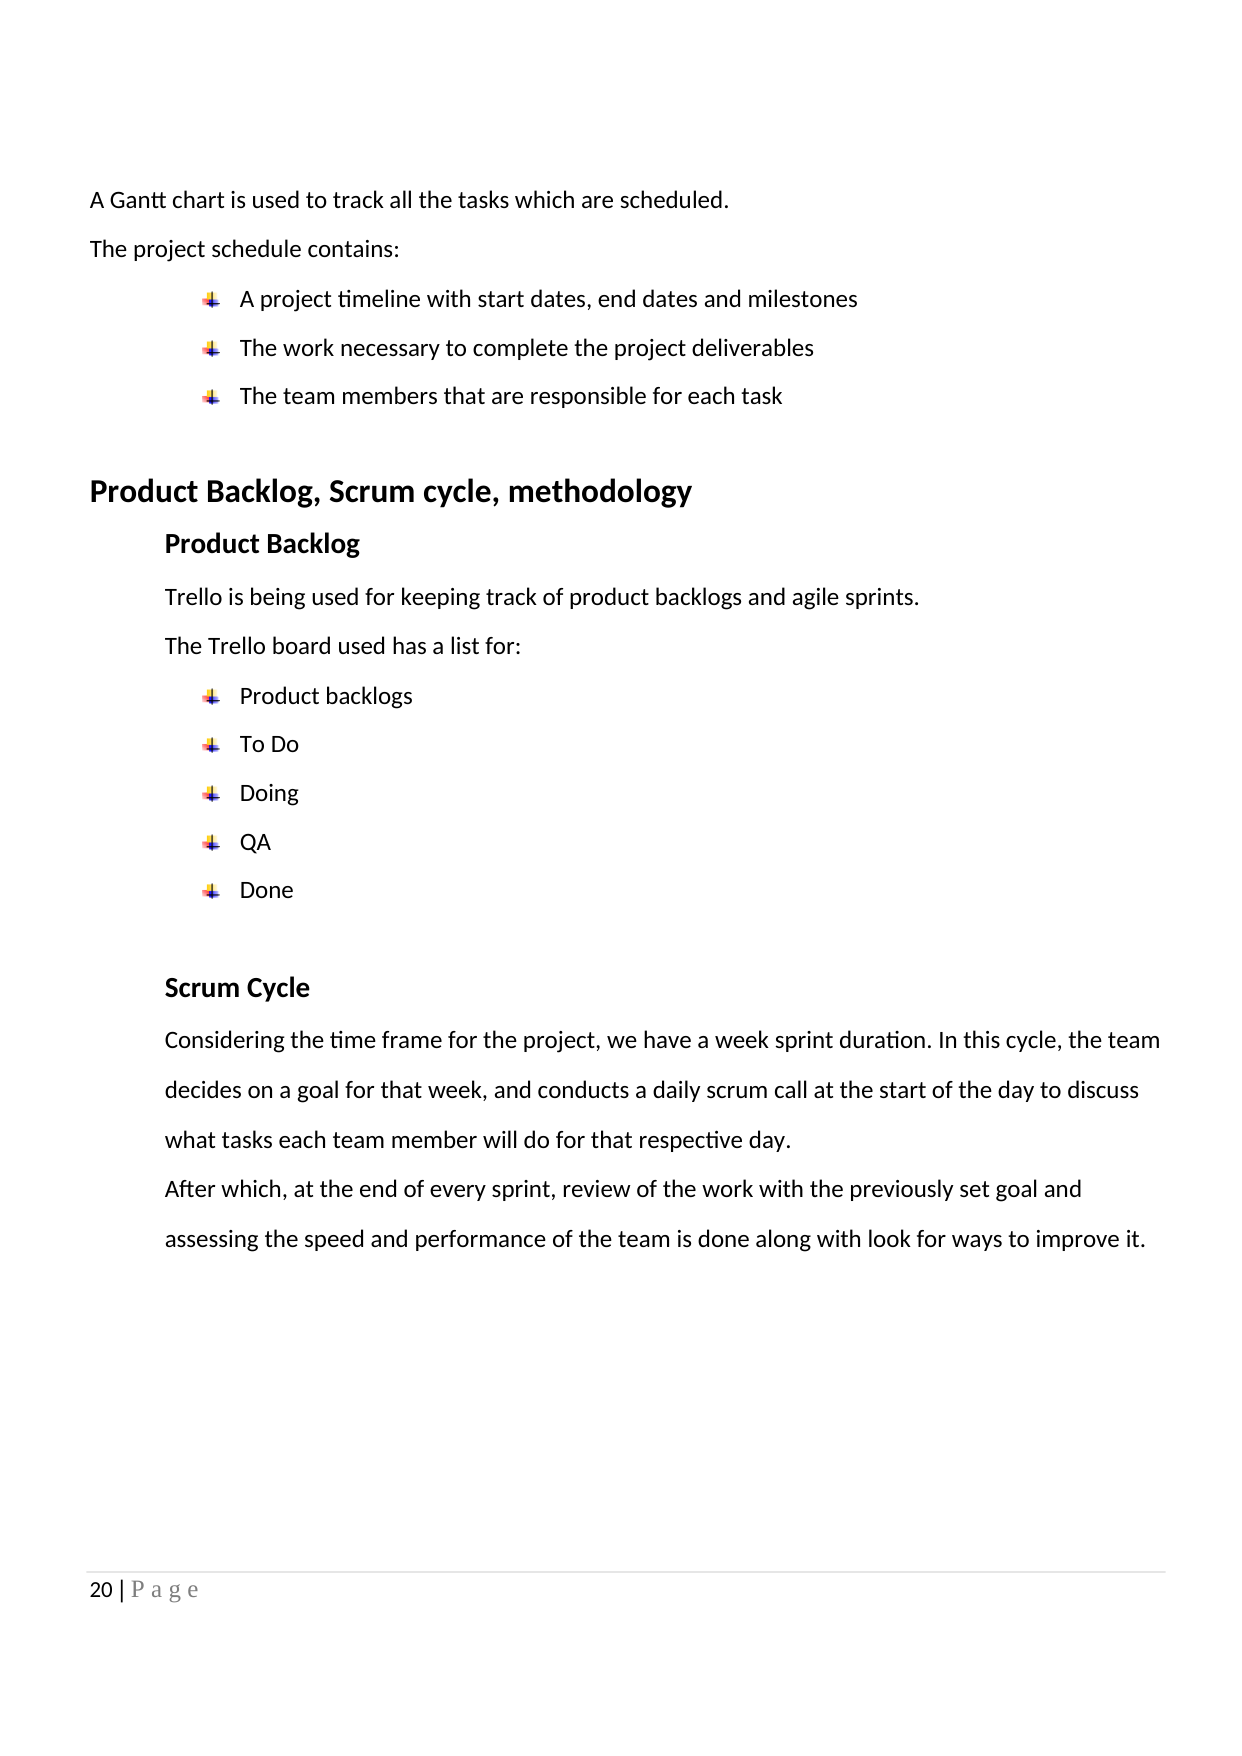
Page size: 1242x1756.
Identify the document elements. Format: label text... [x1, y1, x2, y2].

list To Do [202, 728, 1177, 759]
text A Gantt chart is used to track all the tasks which are scheduled. The project schedule contains: [89, 184, 733, 264]
list QA [202, 826, 1177, 856]
list Doing [202, 777, 1177, 808]
text Considering the time frame for the project, we have a week sprint duration. In this cycle, the team decides on a goal for that week, and conducts a daily scrum call at the start of the day to discuss what tasks each team member will do for that respective day. [164, 1024, 1164, 1154]
text Trello is being used for keeping track of product backlogs and agile sprints. The Trello board used has a list for: [164, 581, 923, 661]
list The work necessary to complete the project deliverables [202, 332, 1177, 362]
picture [202, 290, 220, 308]
subtitle Product Backlog [164, 526, 1177, 561]
subtitle Scrum Cycle [164, 969, 1177, 1005]
text After which, at the end of every sprint, review of the work with the previously set goal and assessing the speed and performance of the team is done along with look for ways to improve it. [164, 1174, 1164, 1254]
picture [202, 339, 220, 357]
picture [202, 784, 220, 802]
picture [202, 736, 220, 753]
list Done [202, 874, 1177, 905]
picture [202, 882, 220, 899]
subtitle Product Backlog, Scrum cycle, methodology [89, 470, 1177, 511]
list Product backlogs [202, 680, 1177, 710]
picture [202, 388, 220, 405]
picture [202, 833, 220, 851]
picture [202, 687, 220, 705]
list A project timeline with start dates, end dates and milestones [202, 283, 1177, 314]
list The team members that are responsible for each task [202, 381, 1177, 411]
